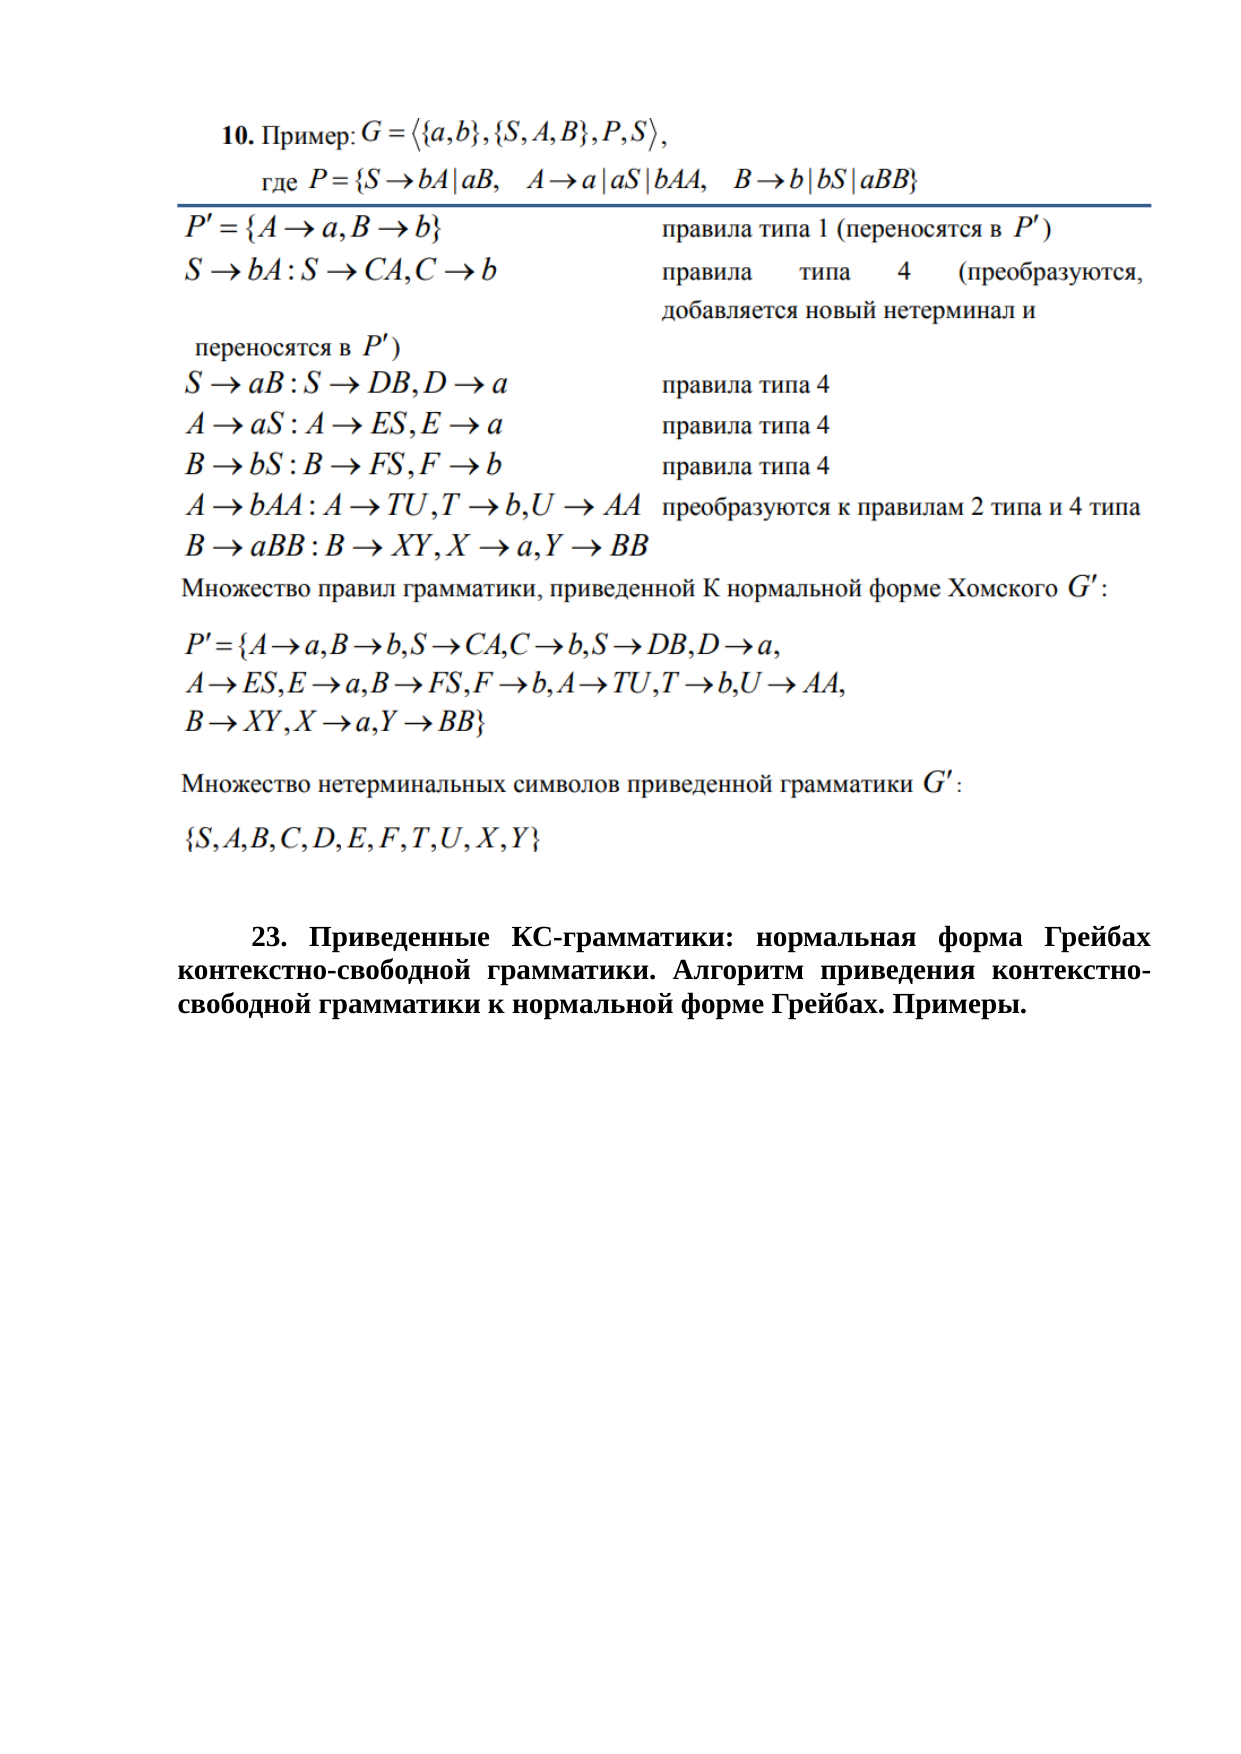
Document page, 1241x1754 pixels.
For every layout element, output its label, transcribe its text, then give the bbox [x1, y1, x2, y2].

text 23. Приведенные КС-грамматики: нормальная форма Грейбах контекстно-свободной грамматики. Алгоритм приведения контекстно-свободной грамматики к нормальной форме Грейбах. Примеры. [177, 919, 1152, 1019]
picture [177, 118, 1152, 852]
